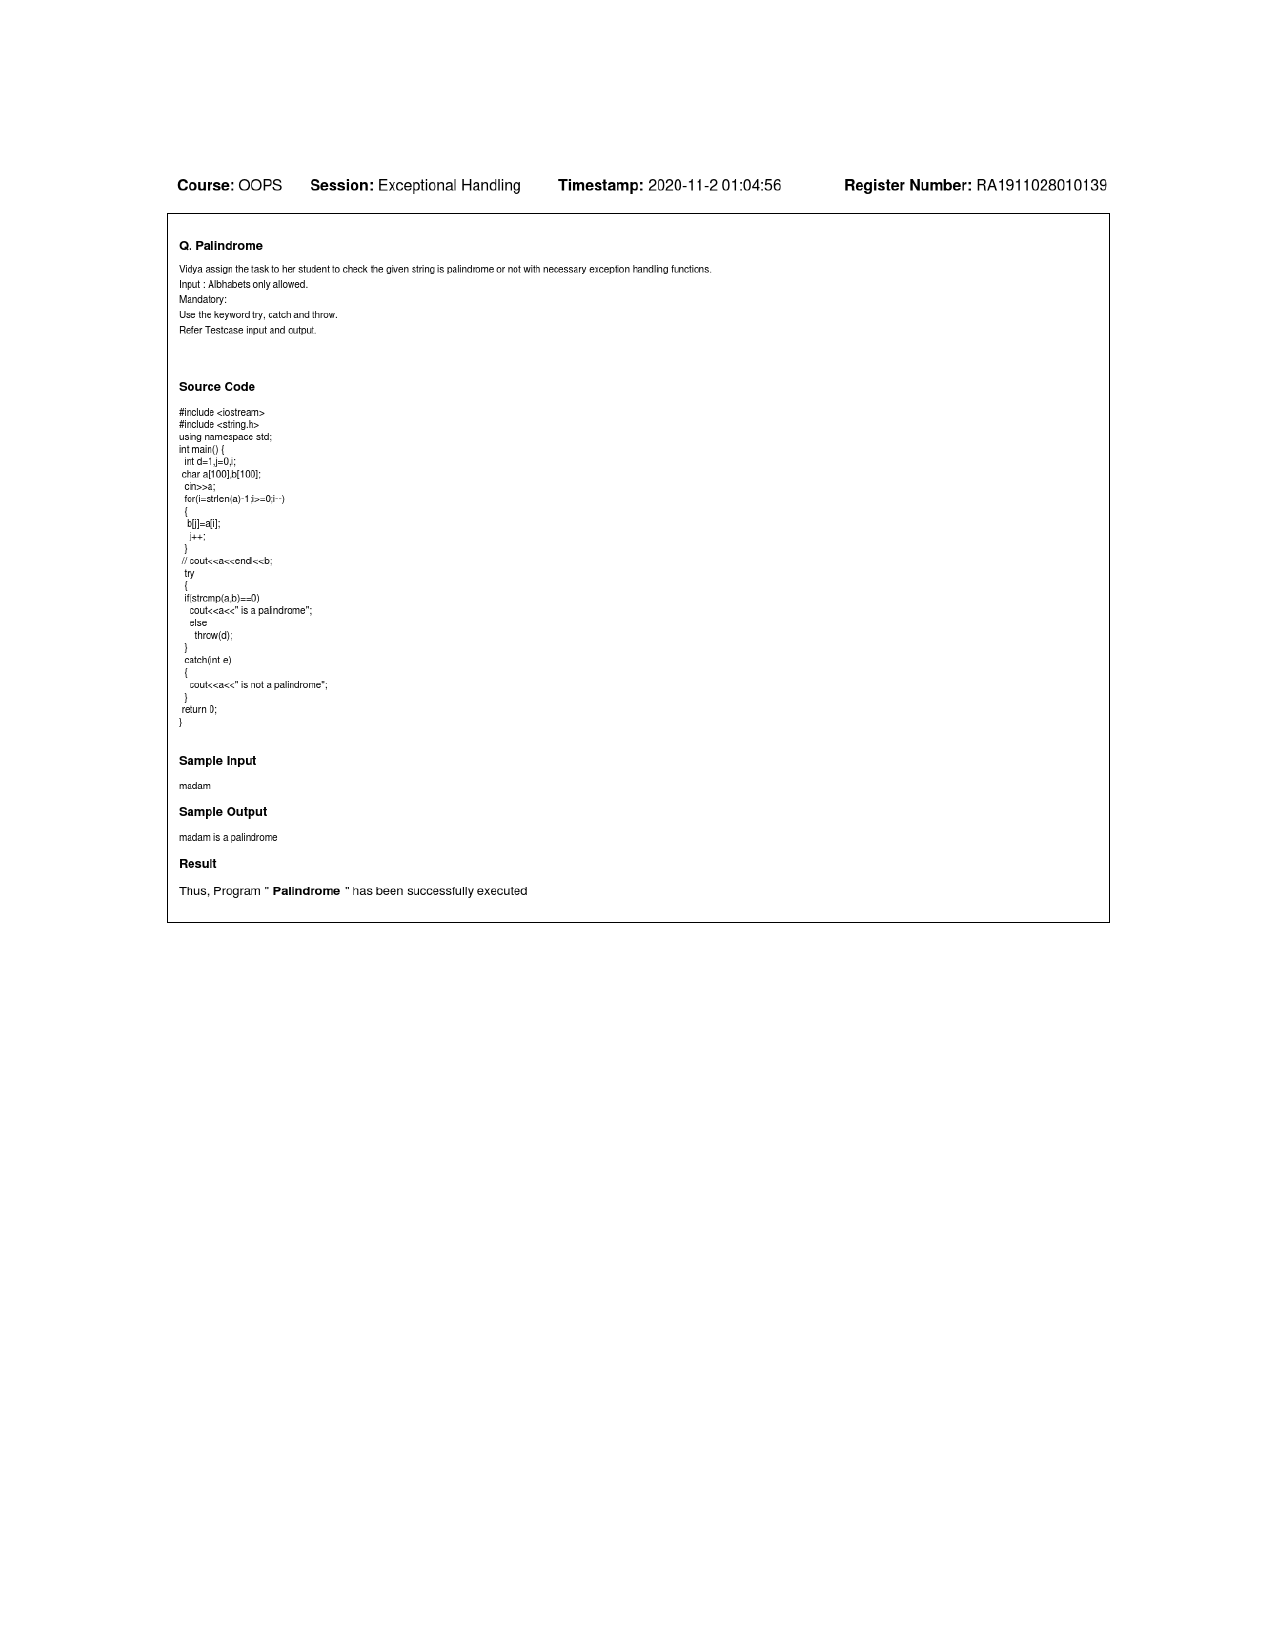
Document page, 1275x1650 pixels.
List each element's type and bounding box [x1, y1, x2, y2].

picture [150, 150, 1125, 930]
